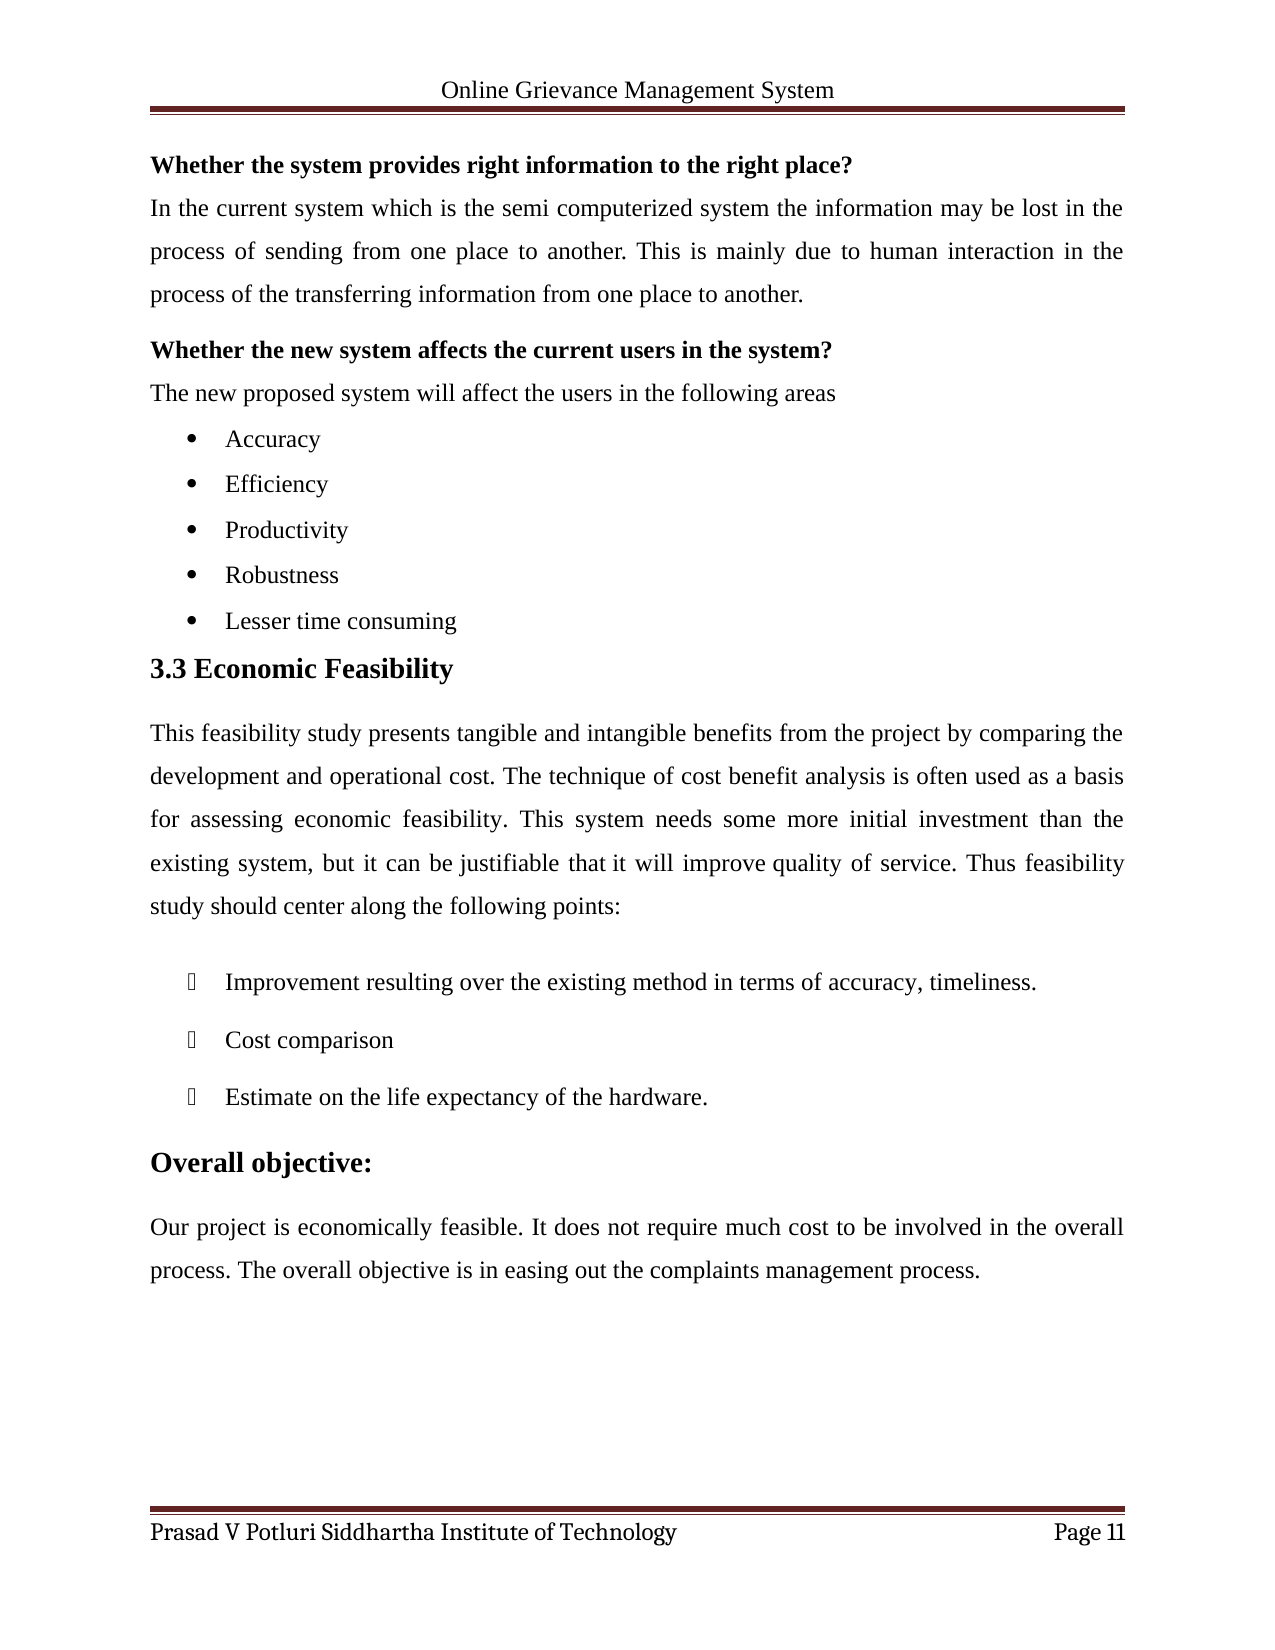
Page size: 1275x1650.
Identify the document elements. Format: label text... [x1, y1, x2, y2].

list Robustness [187, 560, 1125, 589]
text In the current system which is the semi computerized system the information may be lost in the process of sending from one place to another. This is mainly due to human interaction in the process of the transferring information from one place to another. [150, 193, 1125, 308]
text Whether the new system affects the current users in the system? [150, 335, 1125, 364]
list Efficiency [187, 469, 1125, 498]
text 3.3 Economic Feasibility [150, 651, 1125, 685]
text The new proposed system will affect the users in the following areas [150, 378, 1125, 407]
list Cost comparison [187, 1025, 1125, 1054]
text Our project is economically feasible. It does not require much cost to be involved in the overall process. The overall objective is in easing out the complaints management process. [150, 1212, 1125, 1284]
list Estimate on the life expectancy of the hardware. [187, 1082, 1125, 1111]
list Lesser time consuming [187, 606, 1125, 634]
text Whether the system provides right information to the right place? [150, 150, 1125, 179]
list Improvement resulting over the existing method in terms of accuracy, timeliness. [187, 967, 1125, 996]
list Accuracy [187, 424, 1125, 452]
text This feasibility study presents tangible and intangible benefits from the project by comparing the development and operational cost. The technique of cost benefit analysis is often used as a basis for assessing economic feasibility. This system needs some more initial investment than the existing system, but it can be justifiable that it will improve quality of service. Thus feasibility study should center along the following points: [150, 718, 1125, 919]
text Overall objective: [150, 1145, 1125, 1178]
list Productivity [187, 515, 1125, 543]
